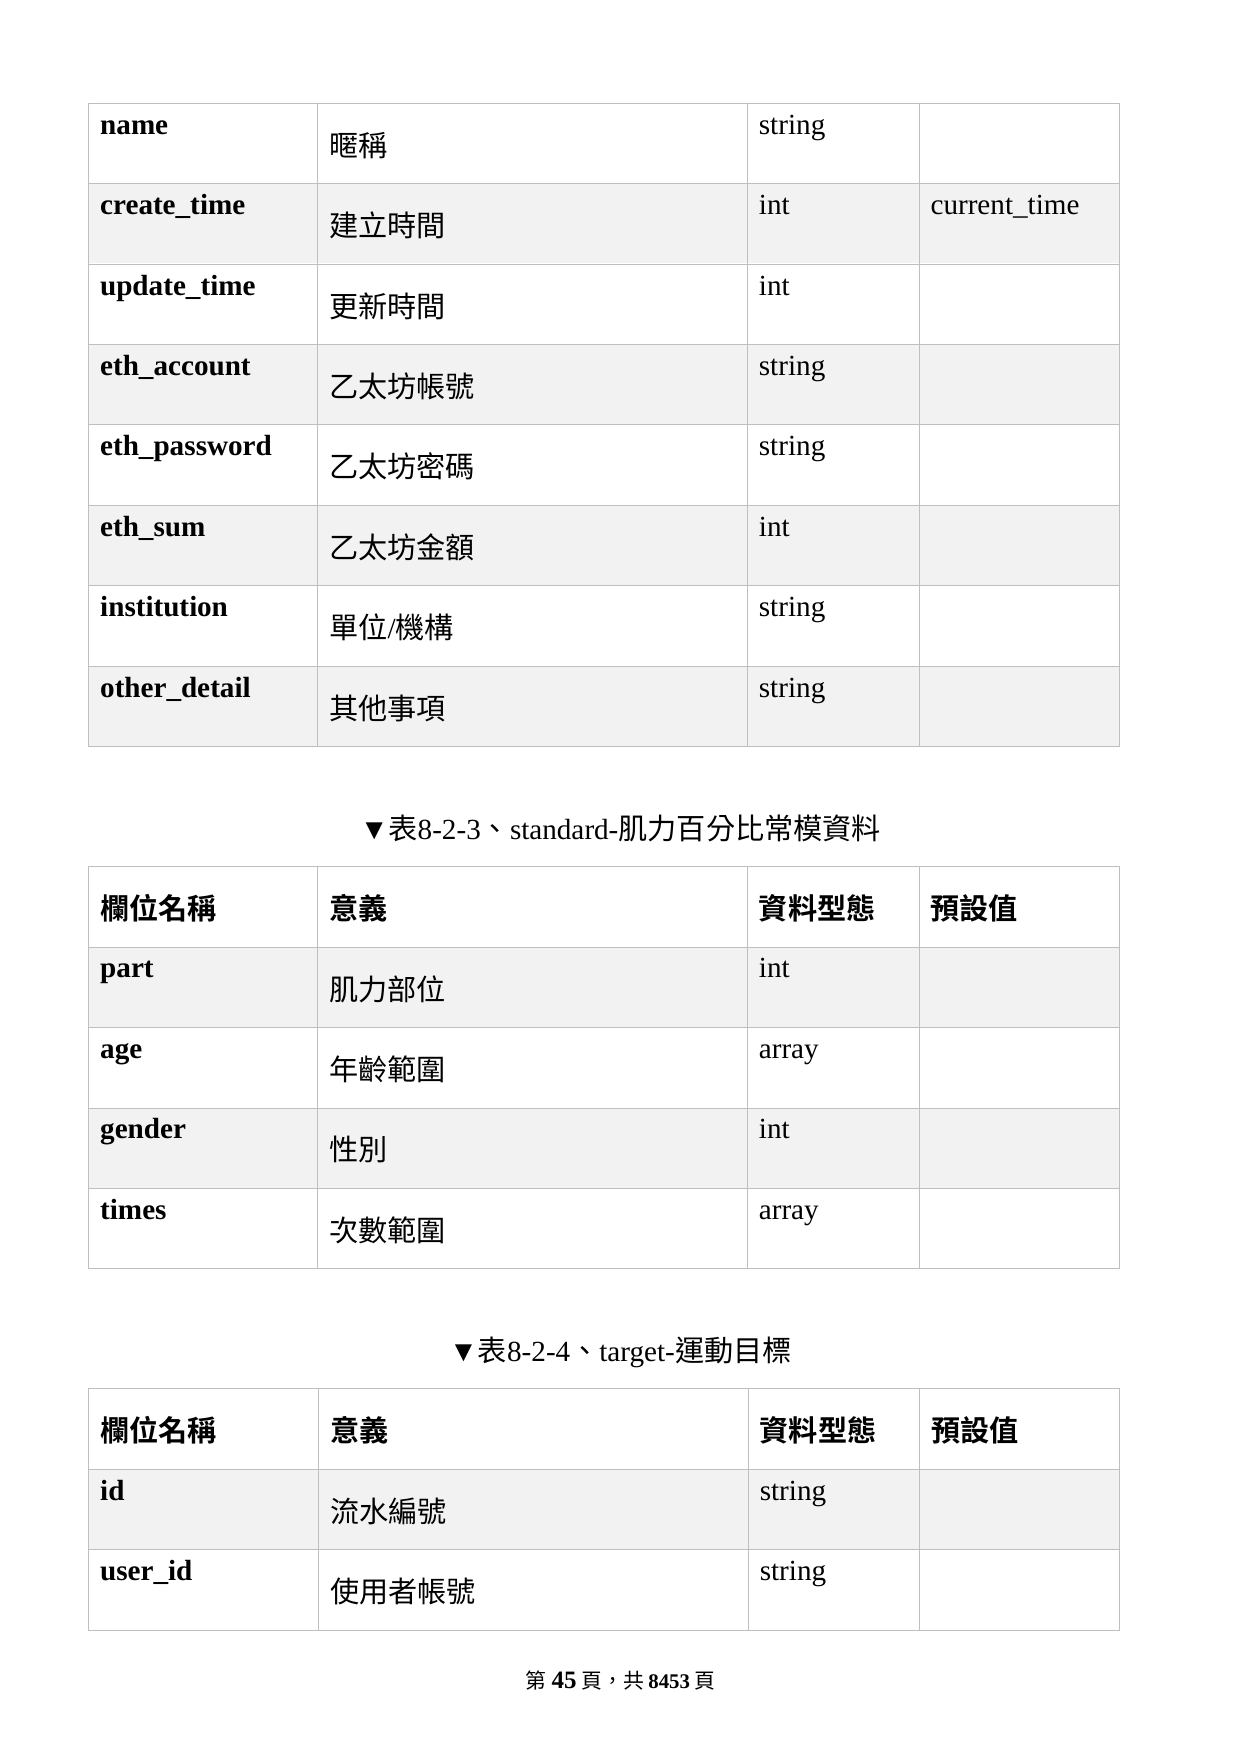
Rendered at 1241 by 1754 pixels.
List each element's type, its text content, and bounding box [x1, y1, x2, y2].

table_cell 其他事項 [318, 667, 747, 746]
table_cell [920, 104, 1119, 183]
table_cell 建立時間 [318, 184, 747, 263]
table_cell int [748, 265, 919, 344]
table_cell 單位/機構 [318, 586, 747, 666]
table_cell eth_password [89, 425, 317, 505]
table_cell institution [89, 586, 317, 666]
table_cell 暱稱 [318, 104, 747, 183]
table_cell 乙太坊密碼 [318, 425, 747, 505]
table_cell string [749, 1550, 919, 1629]
table_cell 更新時間 [318, 265, 747, 344]
table_header 預設值 [920, 867, 1119, 947]
table_cell [920, 948, 1119, 1027]
table_cell times [89, 1189, 317, 1268]
table_cell string [748, 667, 919, 746]
table_cell 使用者帳號 [319, 1550, 748, 1629]
table_cell 性別 [318, 1109, 747, 1188]
table_cell [920, 1028, 1119, 1107]
table_cell string [748, 345, 919, 424]
table_cell update_time [89, 265, 317, 344]
table_cell array [748, 1028, 919, 1107]
table_cell [920, 586, 1119, 666]
table_cell [920, 1550, 1119, 1629]
table_header 欄位名稱 [89, 867, 317, 947]
table_cell [920, 425, 1119, 505]
table_cell eth_account [89, 345, 317, 424]
table_cell array [748, 1189, 919, 1268]
table_cell 流水編號 [319, 1470, 748, 1549]
table_cell [920, 345, 1119, 424]
table_cell string [748, 586, 919, 666]
table_cell part [89, 948, 317, 1027]
table_header 意義 [318, 867, 747, 947]
table_cell int [748, 184, 919, 263]
table_cell string [748, 104, 919, 183]
table_cell gender [89, 1109, 317, 1188]
table_cell int [748, 506, 919, 585]
table_cell [920, 1109, 1119, 1188]
table_cell 肌力部位 [318, 948, 747, 1027]
table_cell create_time [89, 184, 317, 263]
table_header 意義 [319, 1389, 748, 1469]
table_cell eth_sum [89, 506, 317, 585]
table_cell 乙太坊金額 [318, 506, 747, 585]
table_cell 次數範圍 [318, 1189, 747, 1268]
table_cell current_time [920, 184, 1119, 263]
table_cell name [89, 104, 317, 183]
table_cell 乙太坊帳號 [318, 345, 747, 424]
table_cell string [749, 1470, 919, 1549]
table_cell [920, 1189, 1119, 1268]
table_cell int [748, 1109, 919, 1188]
table_cell string [748, 425, 919, 505]
table_header 資料型態 [748, 867, 919, 947]
table_cell int [748, 948, 919, 1027]
table_cell age [89, 1028, 317, 1107]
table_cell other_detail [89, 667, 317, 746]
table_cell user_id [89, 1550, 318, 1629]
table_cell [920, 1470, 1119, 1549]
table_header 資料型態 [749, 1389, 919, 1469]
table_header 欄位名稱 [89, 1389, 318, 1469]
table_cell [920, 667, 1119, 746]
table_cell [920, 506, 1119, 585]
table_cell [920, 265, 1119, 344]
table_cell 年齡範圍 [318, 1028, 747, 1107]
table_cell id [89, 1470, 318, 1549]
table_header 預設值 [920, 1389, 1119, 1469]
